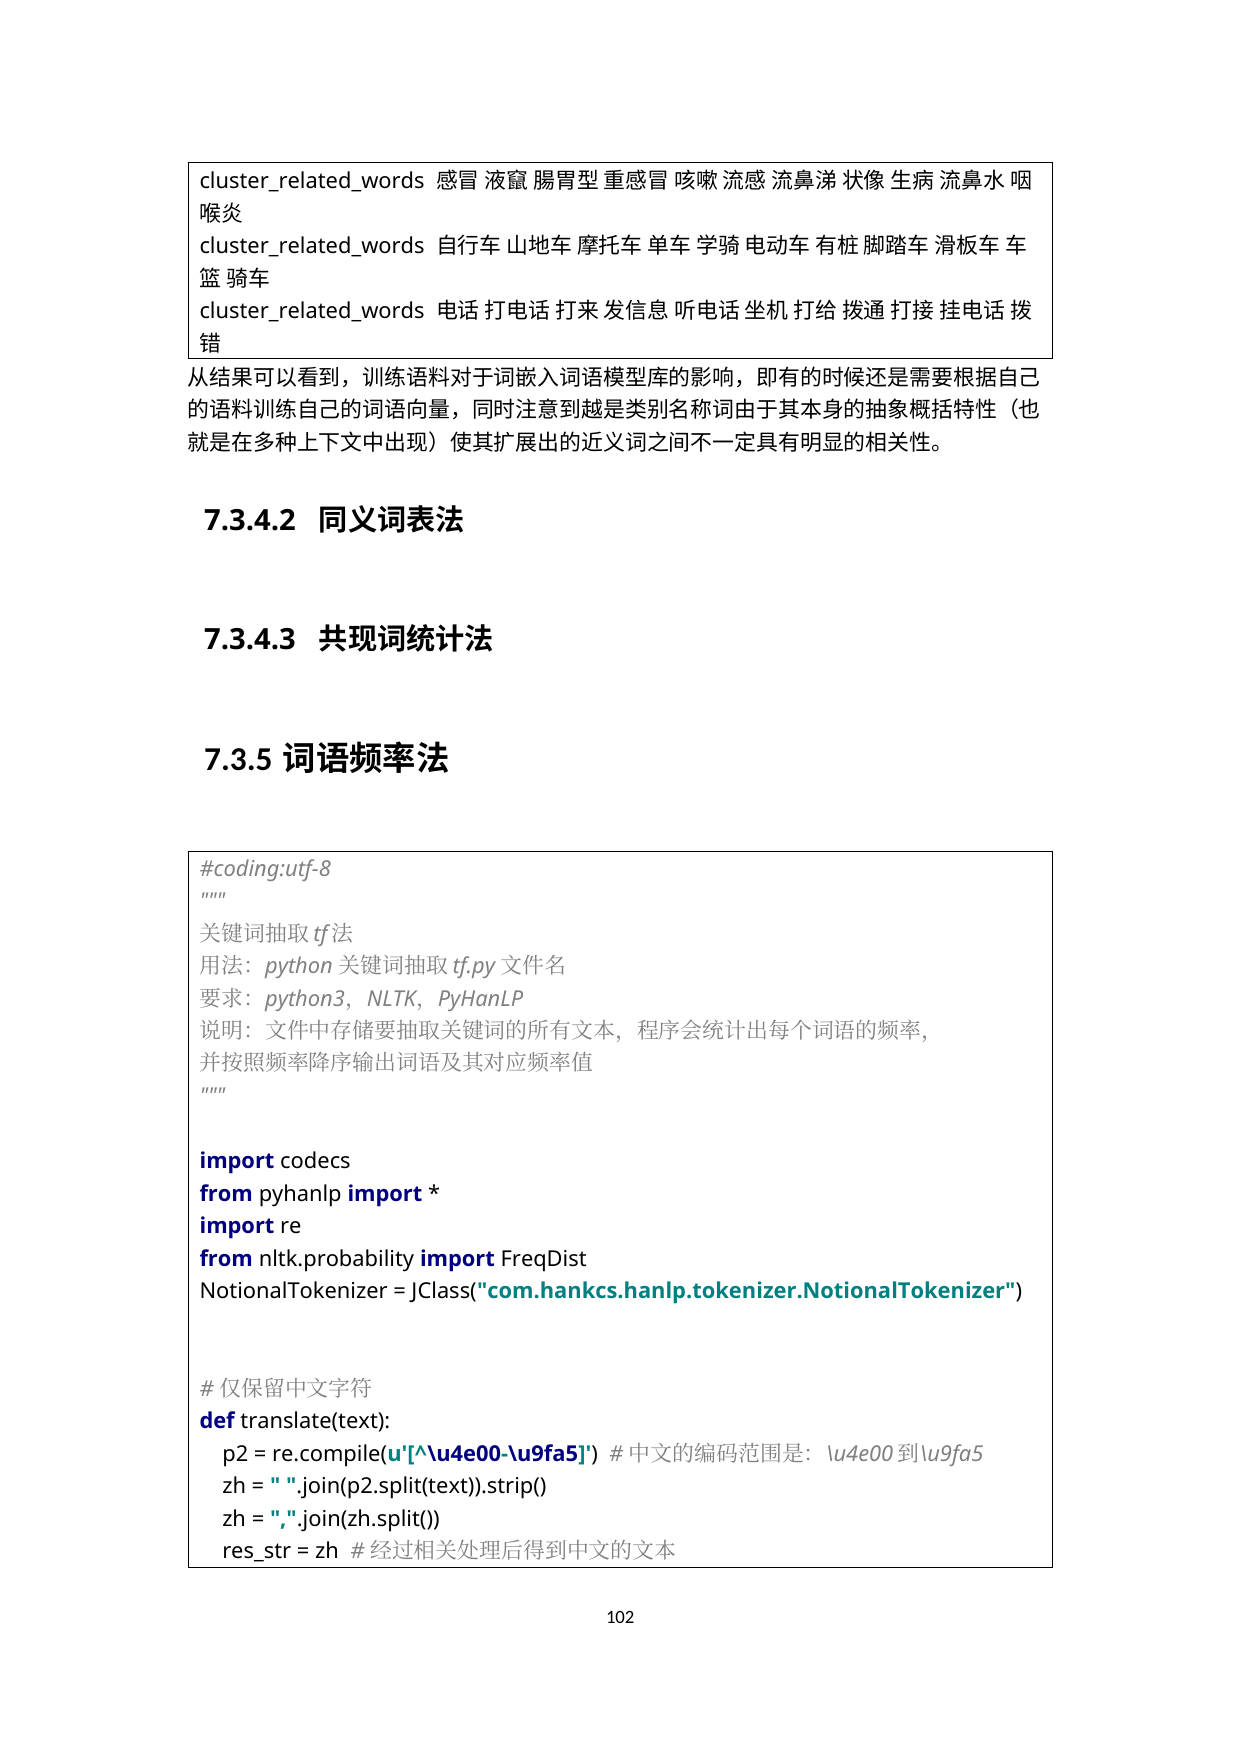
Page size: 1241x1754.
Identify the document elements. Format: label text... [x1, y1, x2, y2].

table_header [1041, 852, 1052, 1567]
subtitle 同义词表法 [204, 486, 1053, 551]
subtitle 词语频率法 [204, 723, 1053, 788]
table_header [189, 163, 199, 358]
text 从结果可以看到，训练语料对于词嵌入词语模型库的影响，即有的时候还是需要根据自己的语料训练自己的词语向量，同时注意到越是类别名称词由于其本身的抽象概括特性（也就是在多种上下文中出现）使其扩展出的近义词之间不一定具有明显的相关性。 [187, 359, 1053, 457]
subtitle 共现词统计法 [204, 604, 1053, 669]
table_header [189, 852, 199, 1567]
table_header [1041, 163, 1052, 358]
